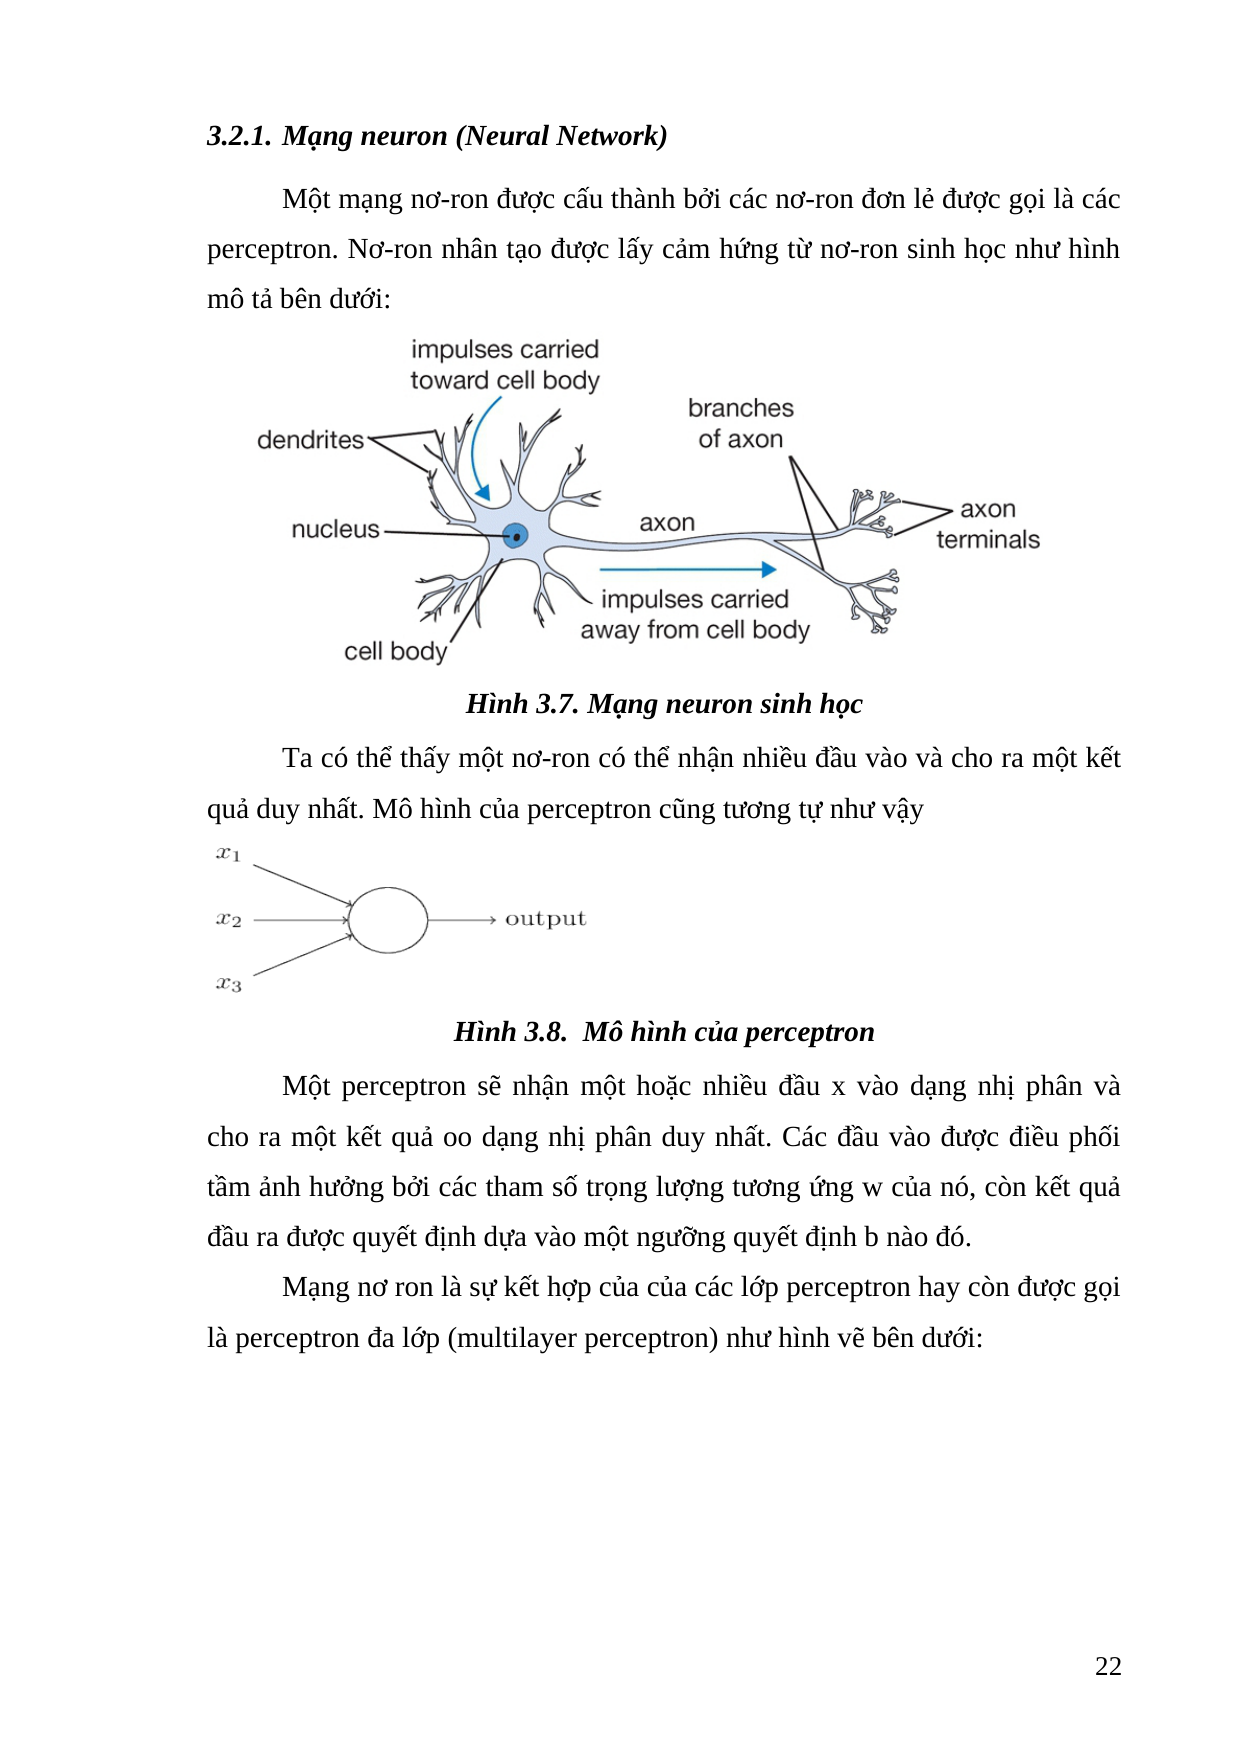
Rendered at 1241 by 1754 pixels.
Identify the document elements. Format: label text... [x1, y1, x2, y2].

text Một mạng nơ-ron được cấu thành bởi các nơ-ron đơn lẻ được gọi là các perceptron. Nơ-ron nhân tạo được lấy cảm hứng từ nơ-ron sinh học như hình mô tả bên dưới: [207, 181, 1122, 315]
subtitle Mạng neuron (Neural Network) [207, 118, 1122, 152]
text Một perceptron sẽ nhận một hoặc nhiều đầu x vào dạng nhị phân và cho ra một kết quả oo dạng nhị phân duy nhất. Các đầu vào được điều phối tầm ảnh hưởng bởi các tham số trọng lượng tương ứng w của nó, còn kết quả đầu ra được quyết định dựa vào một ngưỡng quyết định b nào đó. [207, 1068, 1122, 1253]
text Ta có thể thấy một nơ-ron có thể nhận nhiều đầu vào và cho ra một kết quả duy nhất. Mô hình của perceptron cũng tương tự như vậy [207, 741, 1122, 824]
picture [253, 331, 1044, 670]
text Hình 3.2. Mô hình của perceptron [207, 1014, 1122, 1047]
text Mạng nơ ron là sự kết hợp của của các lớp perceptron hay còn được gọi là perceptron đa lớp (multilayer perceptron) như hình vẽ bên dưới: [207, 1269, 1122, 1353]
picture [206, 841, 598, 1000]
text Hình 3.1. Mạng neuron sinh học [207, 686, 1122, 720]
